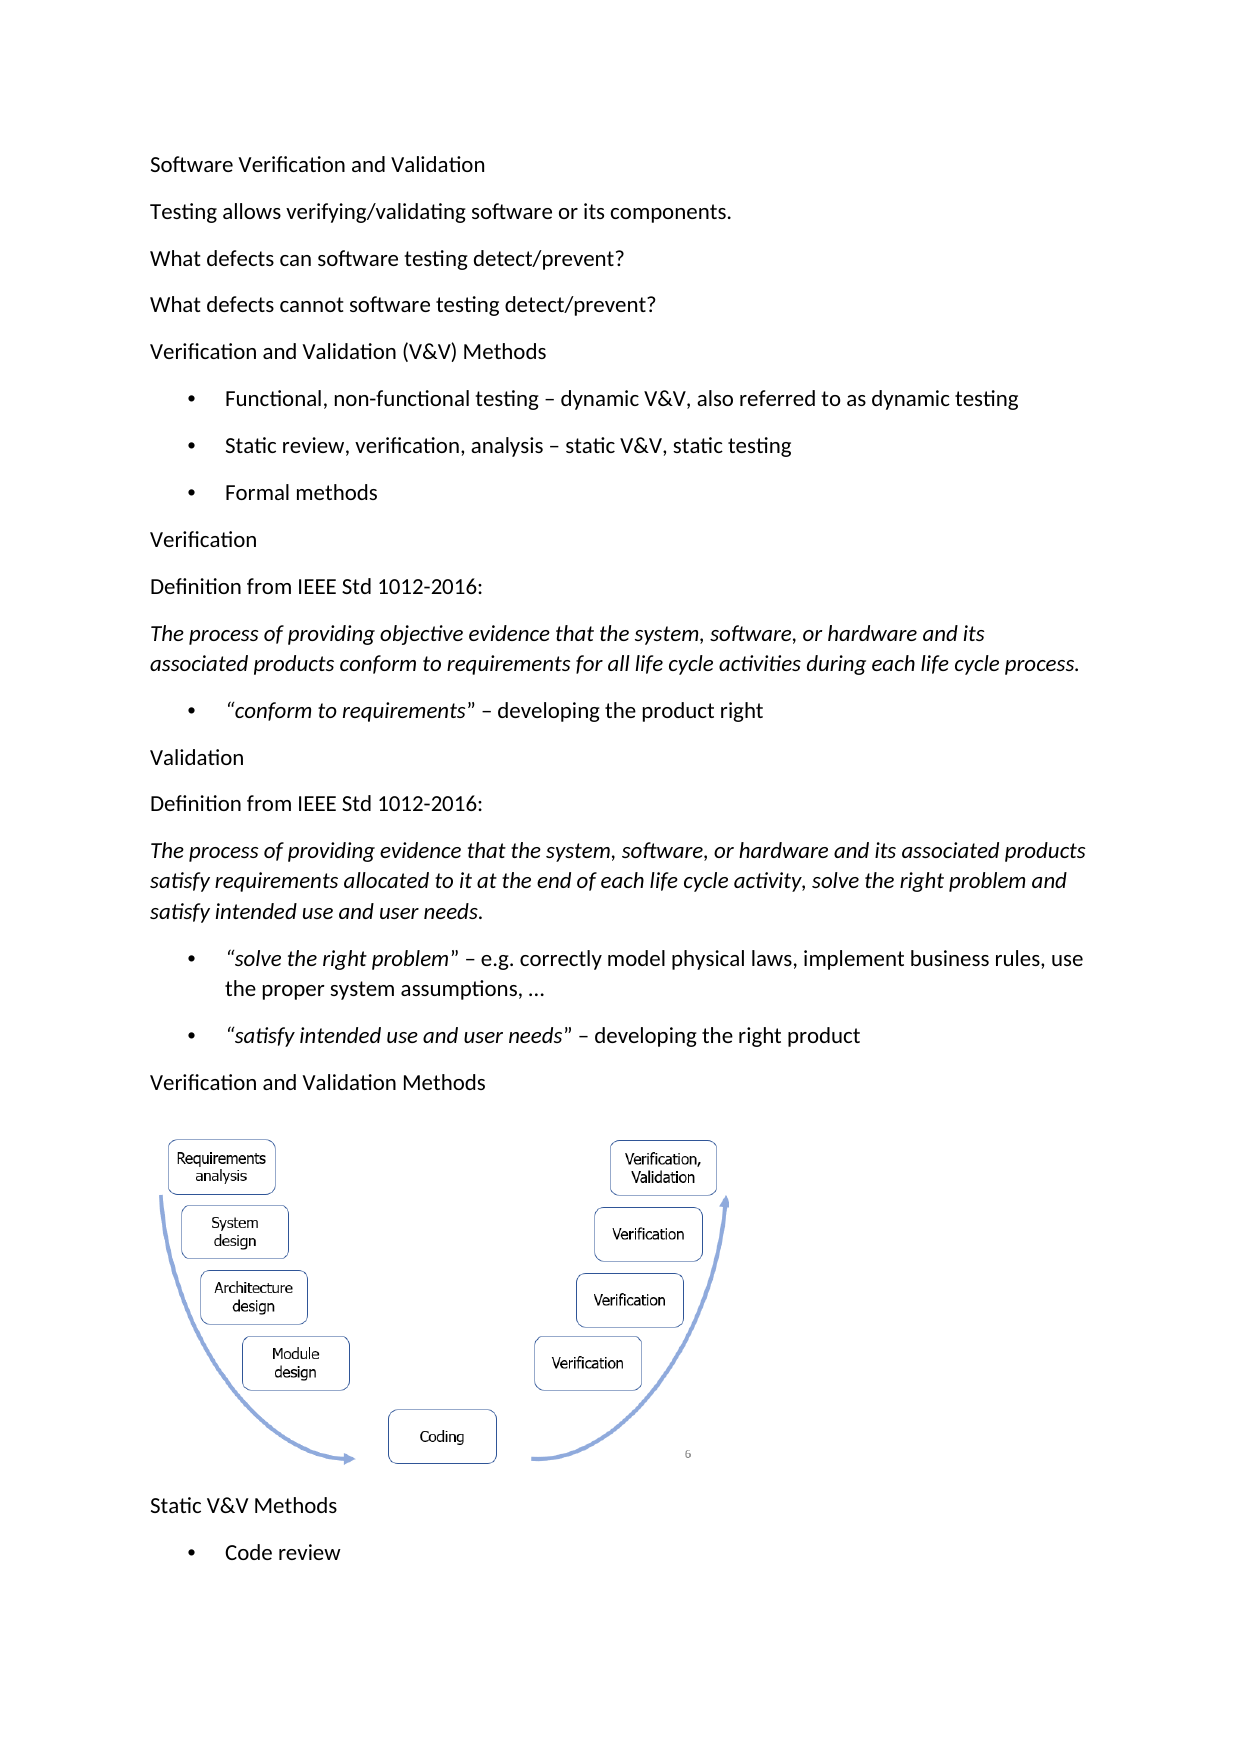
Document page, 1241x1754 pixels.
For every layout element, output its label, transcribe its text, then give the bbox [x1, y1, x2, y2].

list “solve the right problem” – e.g. correctly model physical laws, implement business rules, use the proper system assumptions, … [187, 944, 1090, 1002]
list “conform to requirements” – developing the product right [187, 696, 1090, 724]
list Functional, non-functional testing – dynamic V&V, also referred to as dynamic testing [187, 384, 1090, 412]
text Static V&V Methods [150, 1491, 1090, 1519]
text What defects can software testing detect/prevent? [150, 244, 1090, 272]
text Definition from IEEE Std 1012-2016: [150, 572, 1090, 600]
text Verification and Validation Methods [150, 1068, 1090, 1096]
text Verification [150, 525, 1090, 553]
text What defects cannot software testing detect/prevent? [150, 291, 1090, 319]
list Code review [187, 1538, 1090, 1566]
list “satisfy intended use and user needs” – developing the right product [187, 1021, 1090, 1049]
text Validation [150, 743, 1090, 771]
text Software Verification and Validation [150, 150, 1090, 178]
text The process of providing objective evidence that the system, software, or hardware and its associated products conform to requirements for all life cycle activities during each life cycle process. [150, 619, 1090, 677]
list Static review, verification, analysis – static V&V, static testing [187, 431, 1090, 459]
text Verification and Validation (V&V) Methods [150, 337, 1090, 366]
text Definition from IEEE Std 1012-2016: [150, 789, 1090, 818]
list Formal methods [187, 478, 1090, 506]
text Testing allows verifying/validating software or its components. [150, 197, 1090, 225]
picture [150, 1114, 729, 1472]
text The process of providing evidence that the system, software, or hardware and its associated products satisfy requirements allocated to it at the end of each life cycle activity, solve the right problem and satisfy intended use and user needs. [150, 836, 1090, 925]
